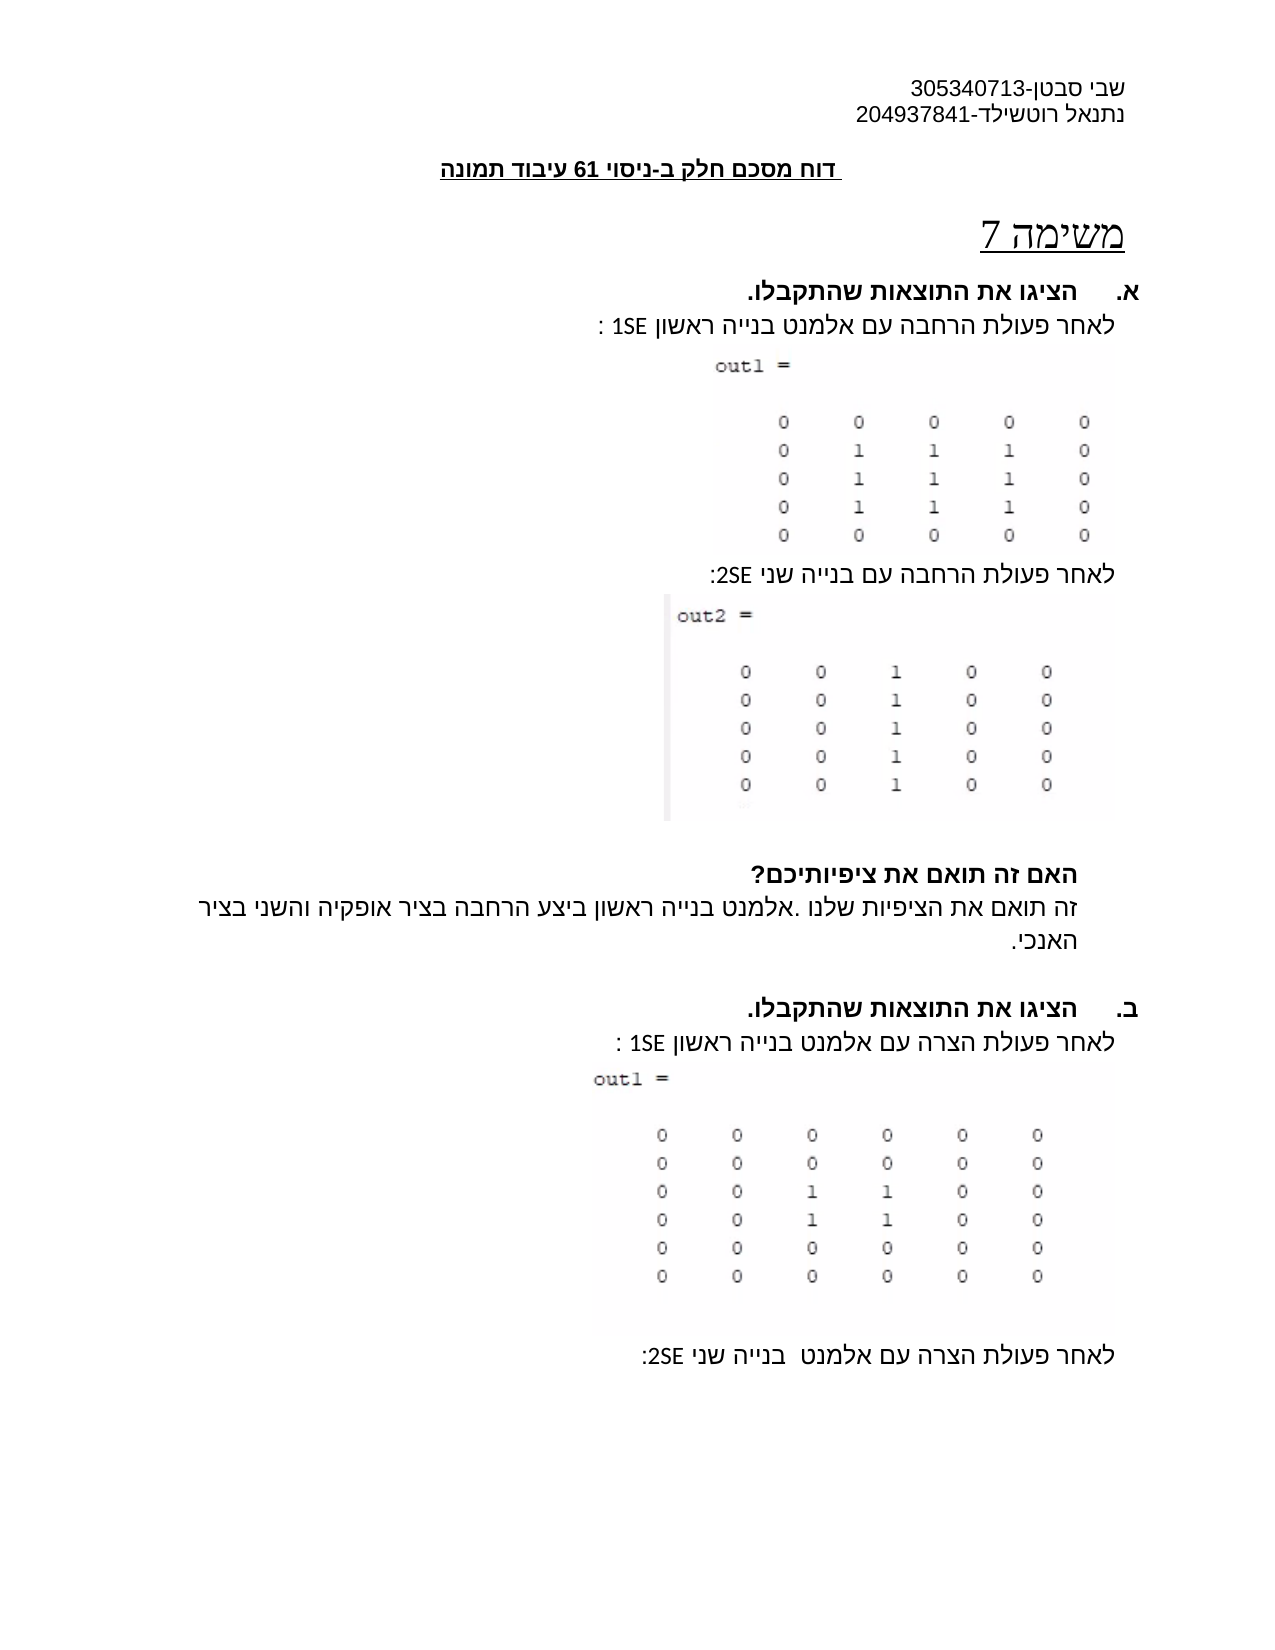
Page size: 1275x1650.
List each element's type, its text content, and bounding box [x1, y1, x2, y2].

picture [592, 1062, 1116, 1336]
subtitle משימה 7 [150, 209, 1125, 257]
list הציגו את התוצאות שהתקבלו. [150, 277, 1116, 306]
text לאחר פעולת הצרה עם אלמנט בנייה ראשון 1SE : [150, 1027, 1116, 1058]
list האם זה תואם את ציפיותיכם? [150, 860, 1078, 889]
list הציגו את התוצאות שהתקבלו. [150, 994, 1116, 1023]
text דוח מסכם חלק ב-ניסוי 61 עיבוד תמונה [150, 156, 1125, 182]
picture [663, 594, 1116, 821]
picture [712, 344, 1116, 555]
list זה תואם את הציפיות שלנו .אלמנט בנייה ראשון ביצע הרחבה בציר אופקיה והשני בציר האנכי. [150, 893, 1078, 955]
